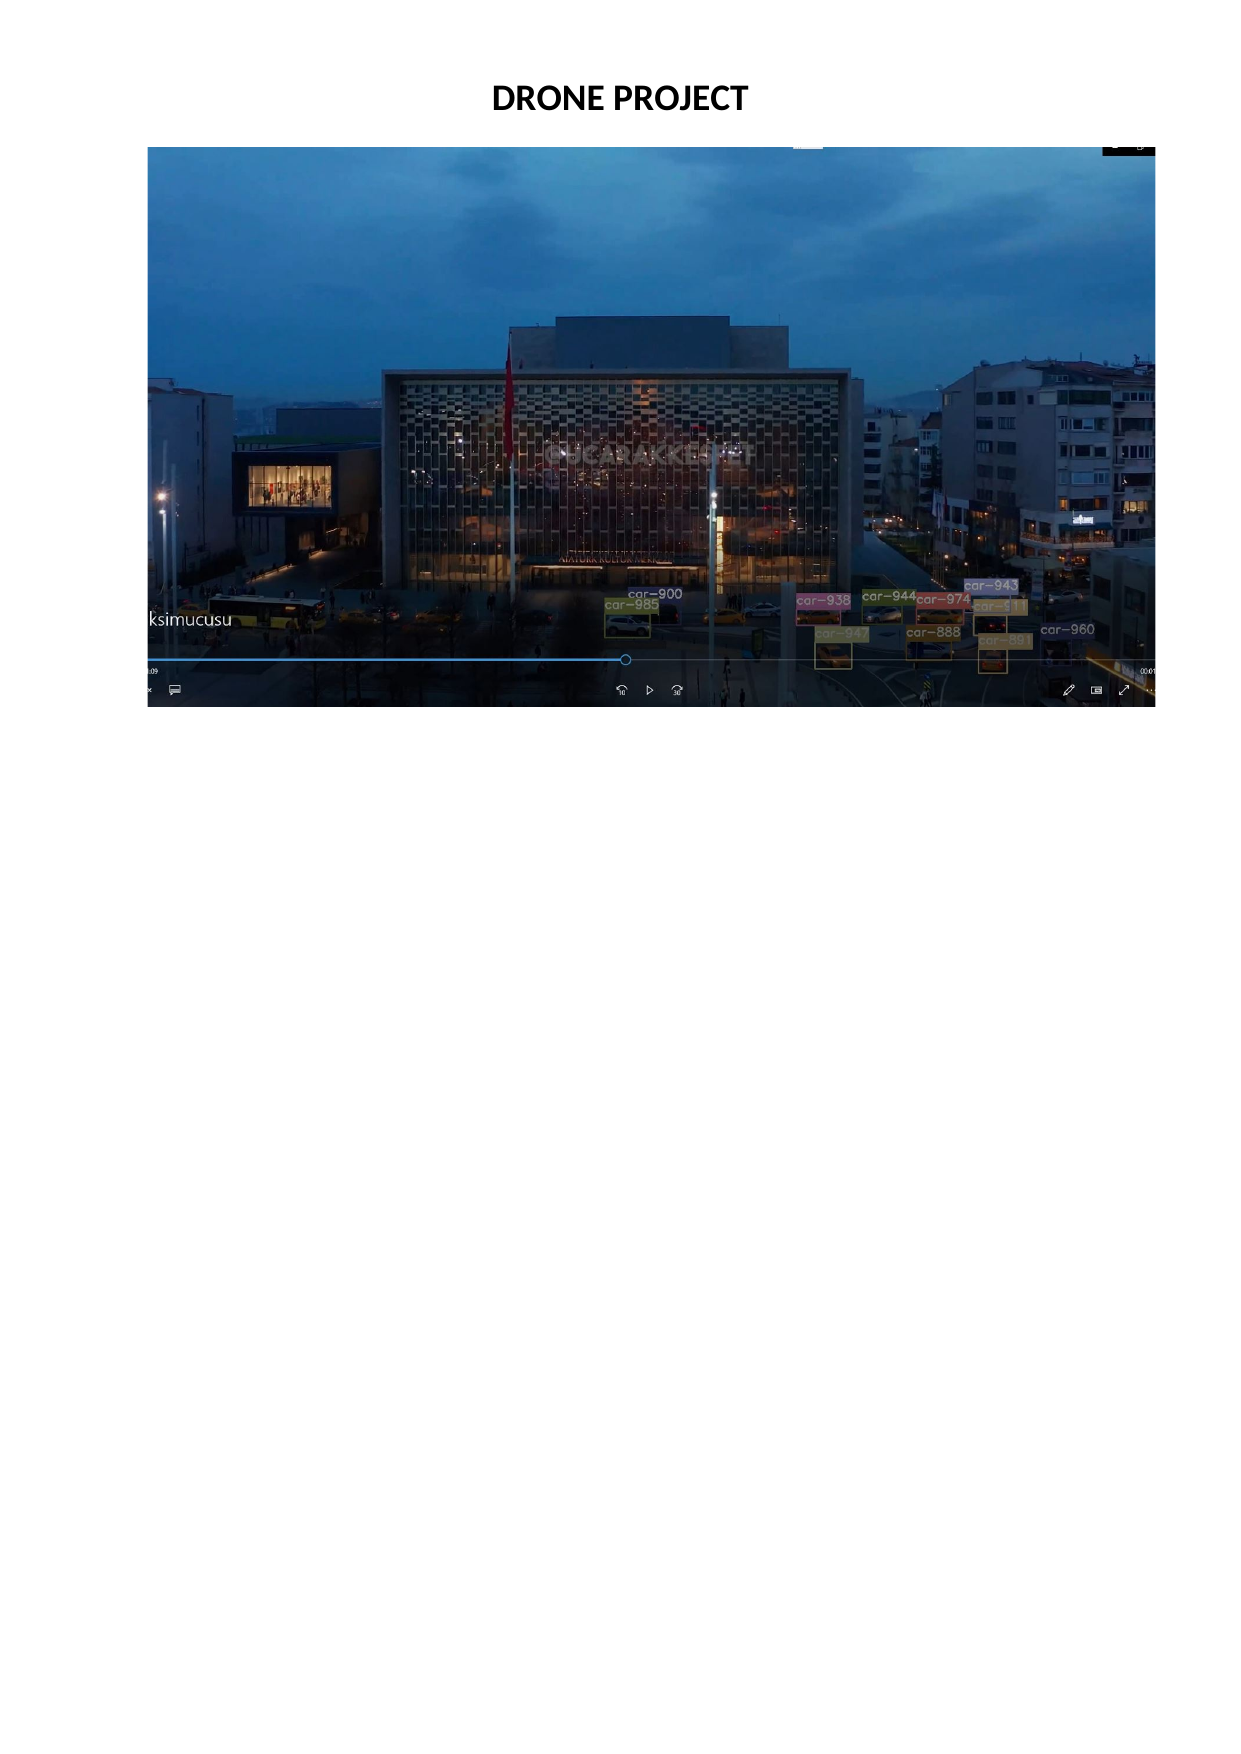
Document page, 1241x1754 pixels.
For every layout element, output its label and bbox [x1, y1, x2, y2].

picture [147, 147, 1156, 707]
